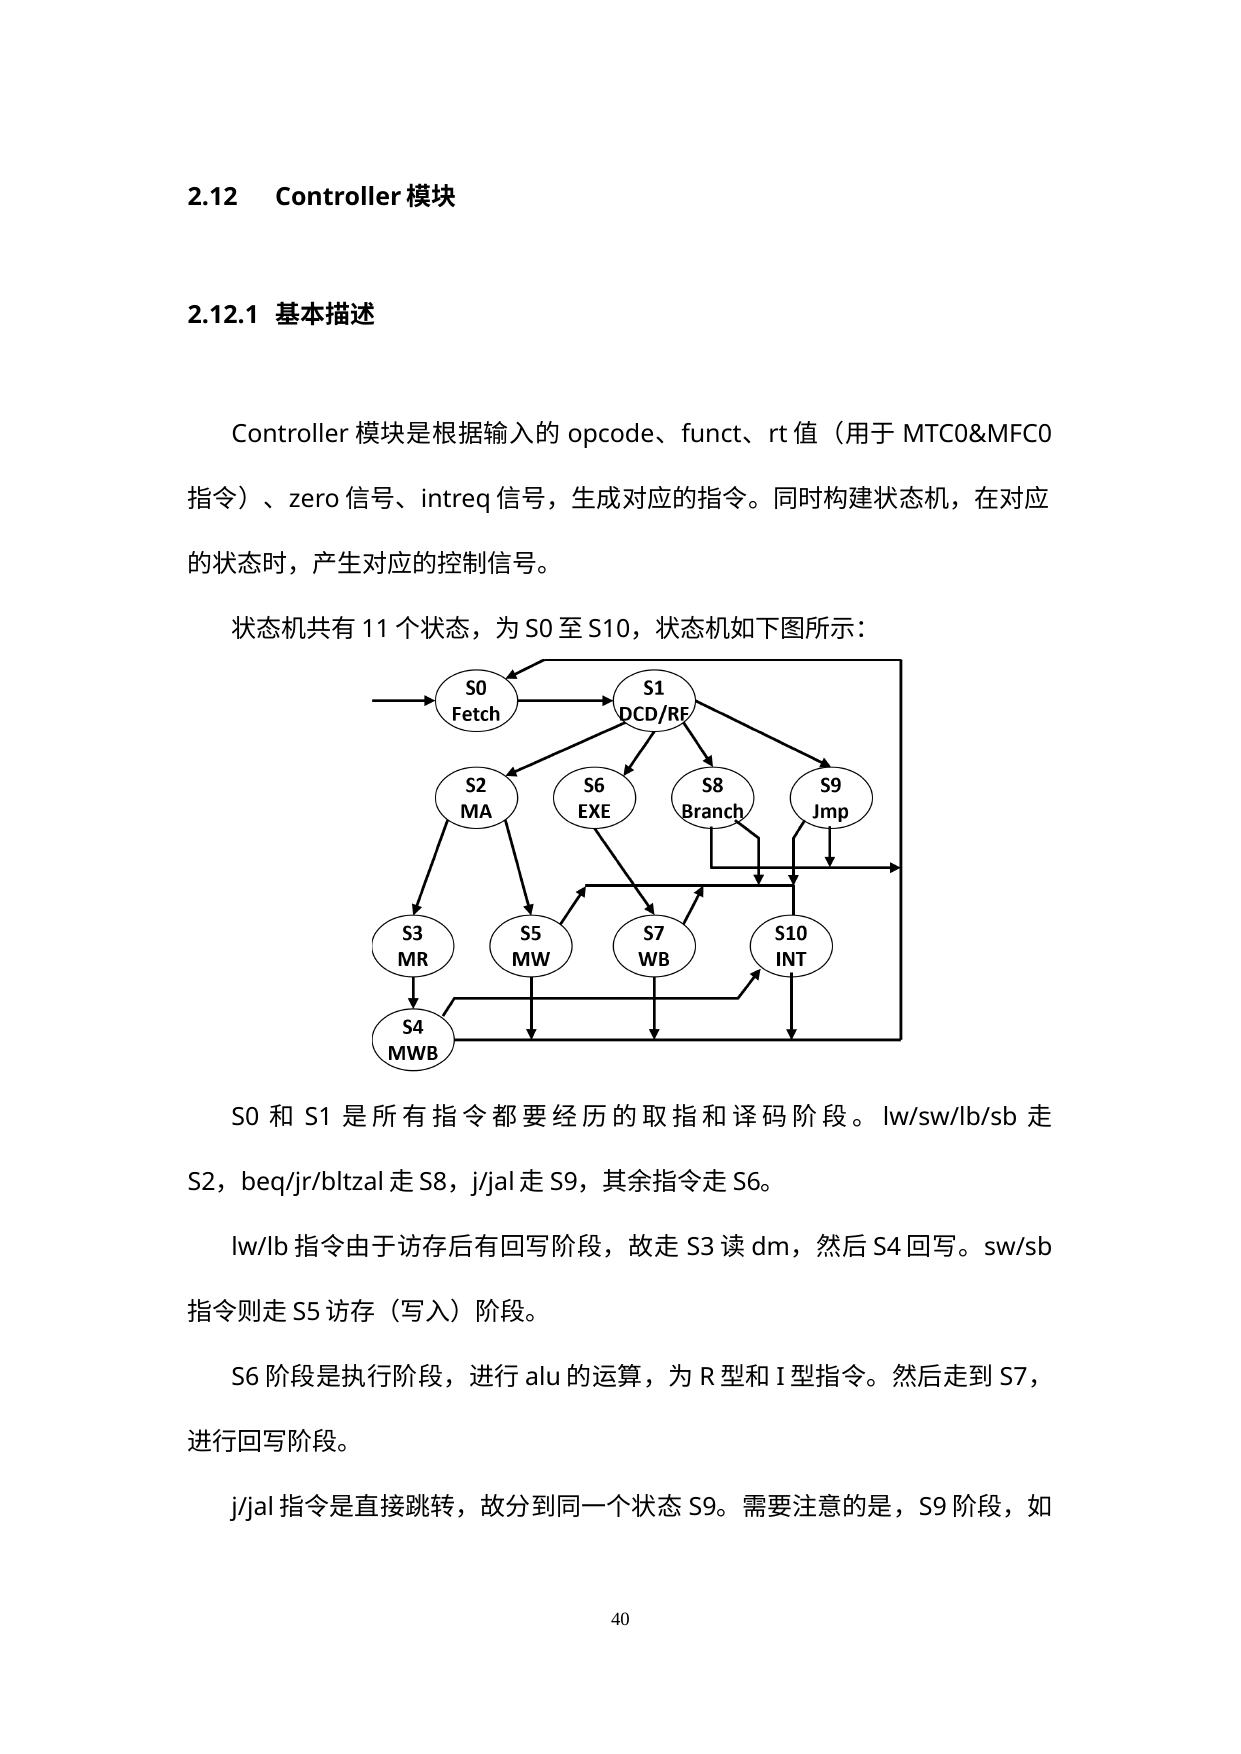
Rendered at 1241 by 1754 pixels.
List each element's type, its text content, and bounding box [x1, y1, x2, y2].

text 状态机共有11个状态，为S0至S10，状态机如下图所示： [187, 594, 1053, 659]
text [187, 1472, 1053, 1537]
text lw/lb指令由于访存后有回写阶段，故走S3读dm，然后S4回写。sw/sb指令则走S5访存（写入）阶段。 [187, 1212, 1053, 1342]
text Controller模块是根据输入的opcode、funct、rt值（用于MTC0&MFC0指令）、zero信号、intreq信号，生成对应的指令。同时构建状态机，在对应的状态时，产生对应的控制信号。 [187, 399, 1053, 594]
subtitle 2.12.1 基本描述 [187, 281, 1053, 346]
picture [372, 659, 912, 1079]
text S0和S1是所有指令都要经历的取指和译码阶段。lw/sw/lb/sb走S2，beq/jr/bltzal走S8，j/jal走S9，其余指令走S6。 [187, 1082, 1053, 1212]
text S6阶段是执行阶段，进行alu的运算，为R型和I型指令。然后走到S7，进行回写阶段。 [187, 1342, 1053, 1472]
subtitle 2.12 Controller模块 [187, 162, 1053, 227]
